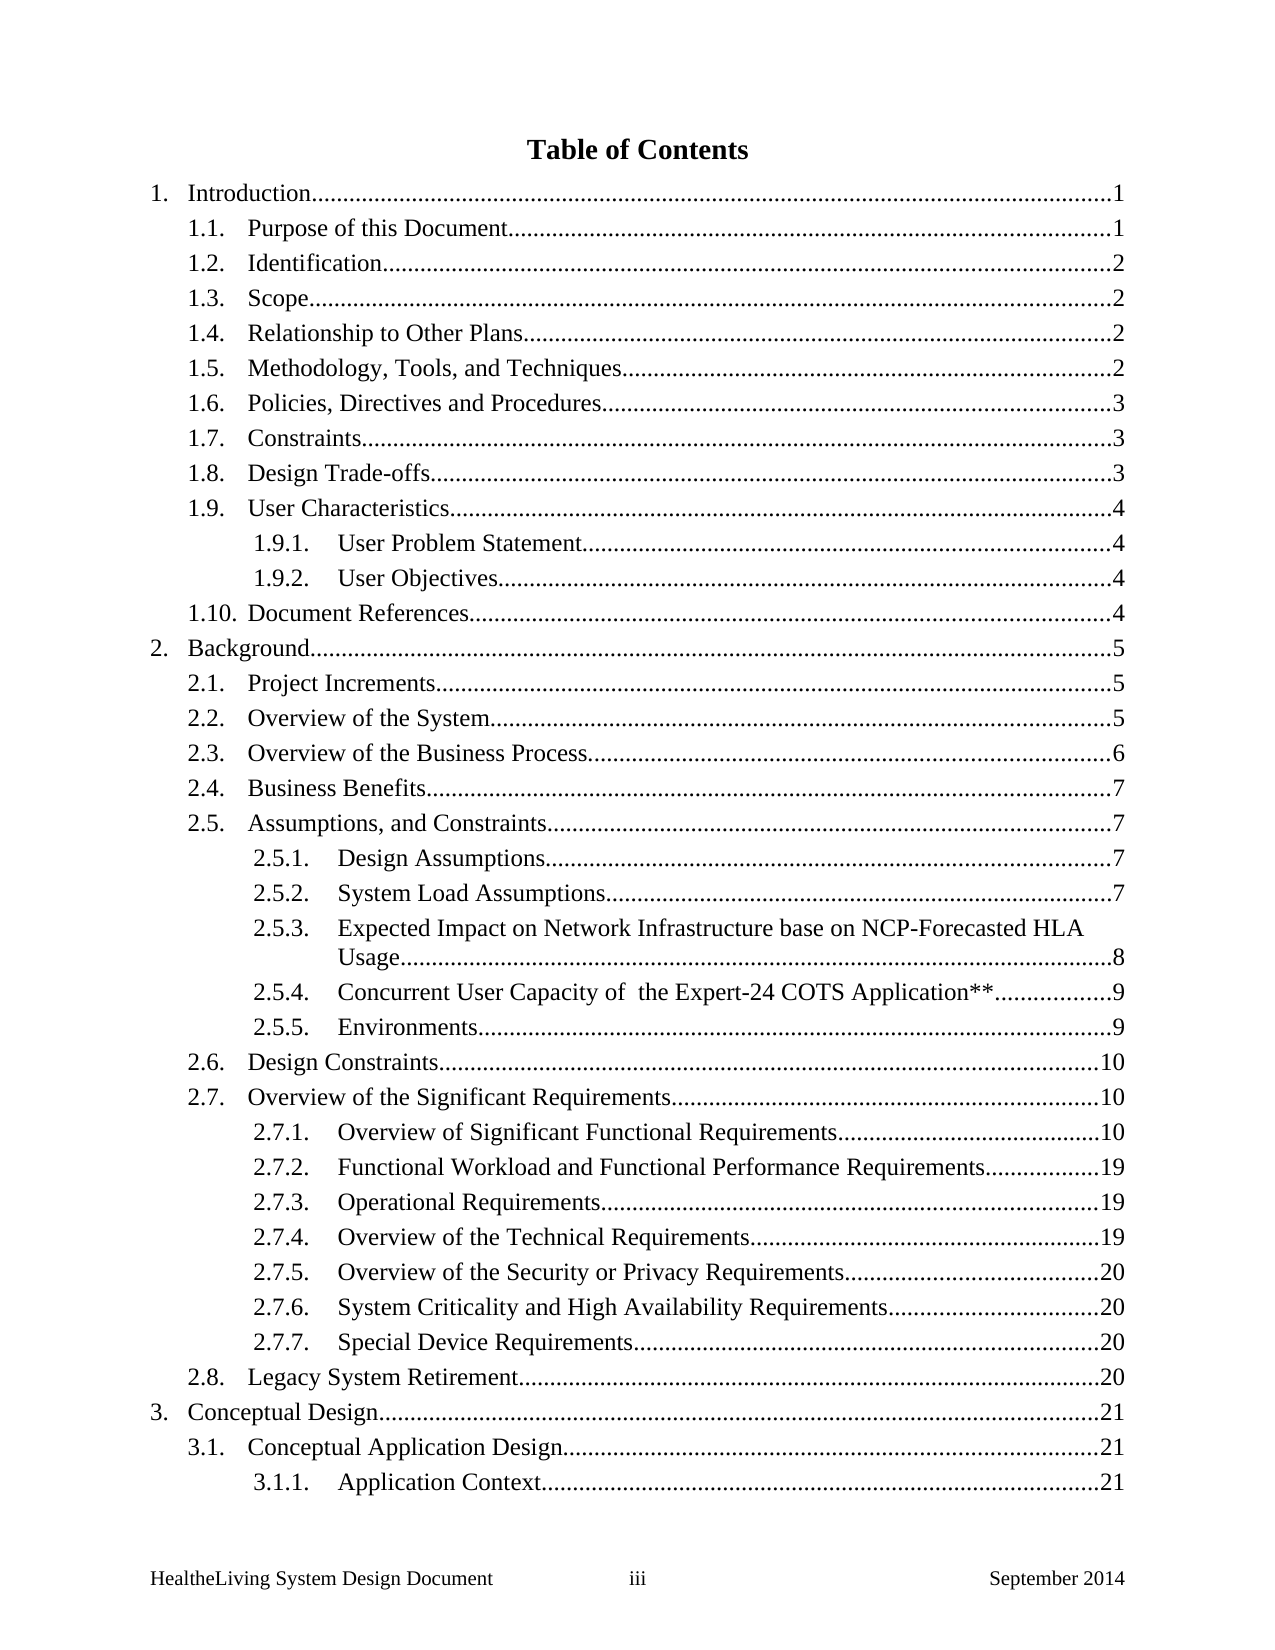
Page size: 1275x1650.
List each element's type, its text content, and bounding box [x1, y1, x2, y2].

text 1.2. Identification 2 [187, 248, 1125, 277]
text 1.6. Policies, Directives and Procedures 3 [187, 388, 1125, 417]
text 2.7. Overview of the Significant Requirements 10 [187, 1082, 1125, 1111]
text 1.4. Relationship to Other Plans 2 [187, 318, 1125, 347]
text 2.7.6. System Criticality and High Availability Requirements 20 [253, 1292, 1125, 1321]
text 2.5.4. Concurrent User Capacity of the Expert-24 COTS Application** 9 [253, 977, 1125, 1006]
text 3.1. Conceptual Application Design 21 [187, 1432, 1125, 1461]
text 1. Introduction 1 [150, 178, 1125, 207]
text 1.1. Purpose of this Document 1 [187, 213, 1125, 242]
text 1.10. Document References 4 [187, 598, 1125, 627]
text 3.1.1. Application Context 21 [253, 1467, 1125, 1496]
text 2.6. Design Constraints 10 [187, 1047, 1125, 1076]
text 2.7.1. Overview of Significant Functional Requirements 10 [253, 1117, 1125, 1146]
text 2.7.7. Special Device Requirements 20 [253, 1327, 1125, 1356]
text 1.9. User Characteristics 4 [187, 493, 1125, 522]
text 2.5. Assumptions, and Constraints 7 [187, 808, 1125, 837]
text 1.5. Methodology, Tools, and Techniques 2 [187, 353, 1125, 382]
text 2. Background 5 [150, 633, 1125, 662]
text 2.2. Overview of the System 5 [187, 703, 1125, 732]
text 2.5.3. Expected Impact on Network Infrastructure base on NCP-Forecasted HLA Usage 8 [253, 913, 1125, 971]
text 2.7.4. Overview of the Technical Requirements 19 [253, 1222, 1125, 1251]
text 1.9.1. User Problem Statement 4 [253, 528, 1125, 557]
title Table of Contents [150, 132, 1125, 166]
text 1.7. Constraints 3 [187, 423, 1125, 452]
text 2.7.2. Functional Workload and Functional Performance Requirements 19 [253, 1152, 1125, 1181]
text 1.9.2. User Objectives 4 [253, 563, 1125, 592]
text 2.4. Business Benefits 7 [187, 773, 1125, 802]
text 2.8. Legacy System Retirement 20 [187, 1362, 1125, 1391]
text 2.1. Project Increments 5 [187, 668, 1125, 697]
text 2.5.1. Design Assumptions 7 [253, 843, 1125, 872]
text 2.7.3. Operational Requirements 19 [253, 1187, 1125, 1216]
text 2.3. Overview of the Business Process. 6 [187, 738, 1125, 767]
text 3. Conceptual Design 21 [150, 1397, 1125, 1426]
text 2.5.5. Environments 9 [253, 1012, 1125, 1041]
text 1.8. Design Trade-offs 3 [187, 458, 1125, 487]
text 1.3. Scope 2 [187, 283, 1125, 312]
text 2.7.5. Overview of the Security or Privacy Requirements 20 [253, 1257, 1125, 1286]
text 2.5.2. System Load Assumptions 7 [253, 878, 1125, 907]
